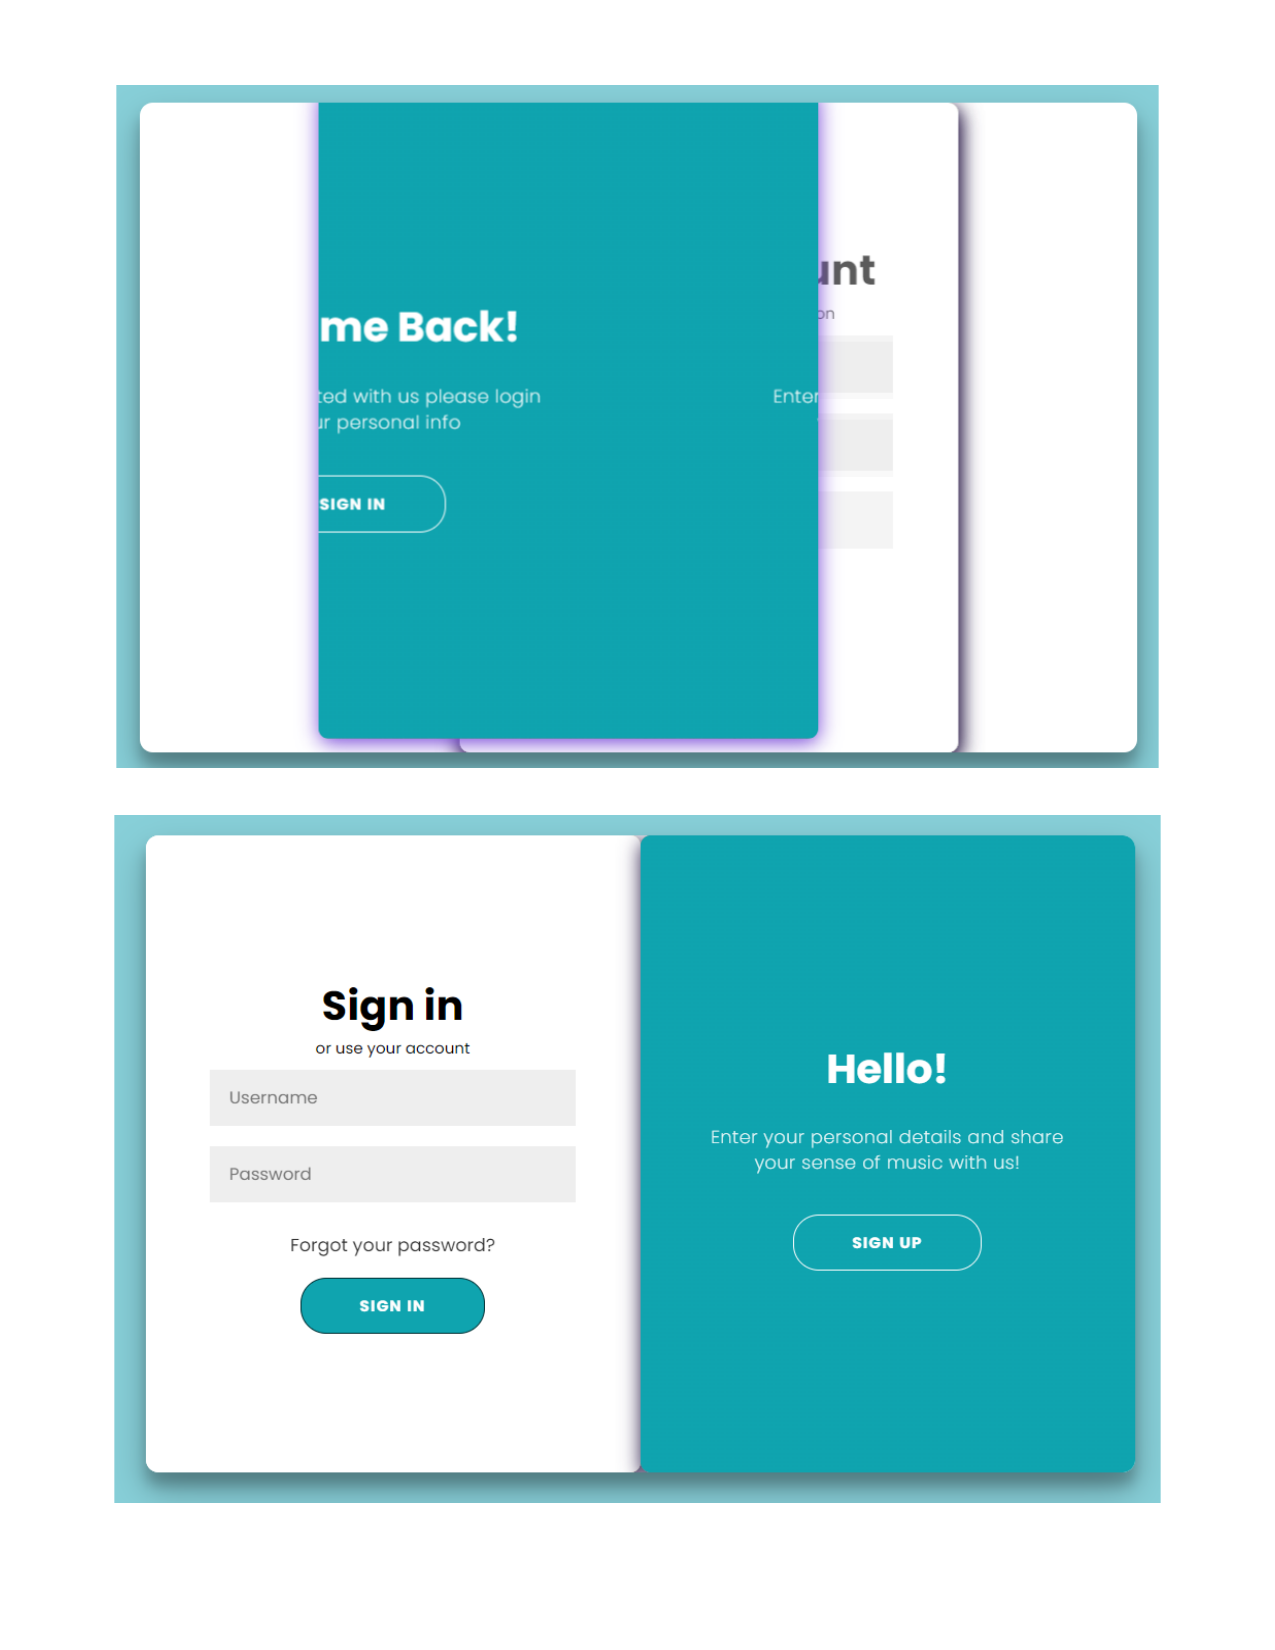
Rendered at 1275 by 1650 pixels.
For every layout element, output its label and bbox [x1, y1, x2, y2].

picture [116, 85, 1159, 768]
picture [114, 815, 1161, 1503]
